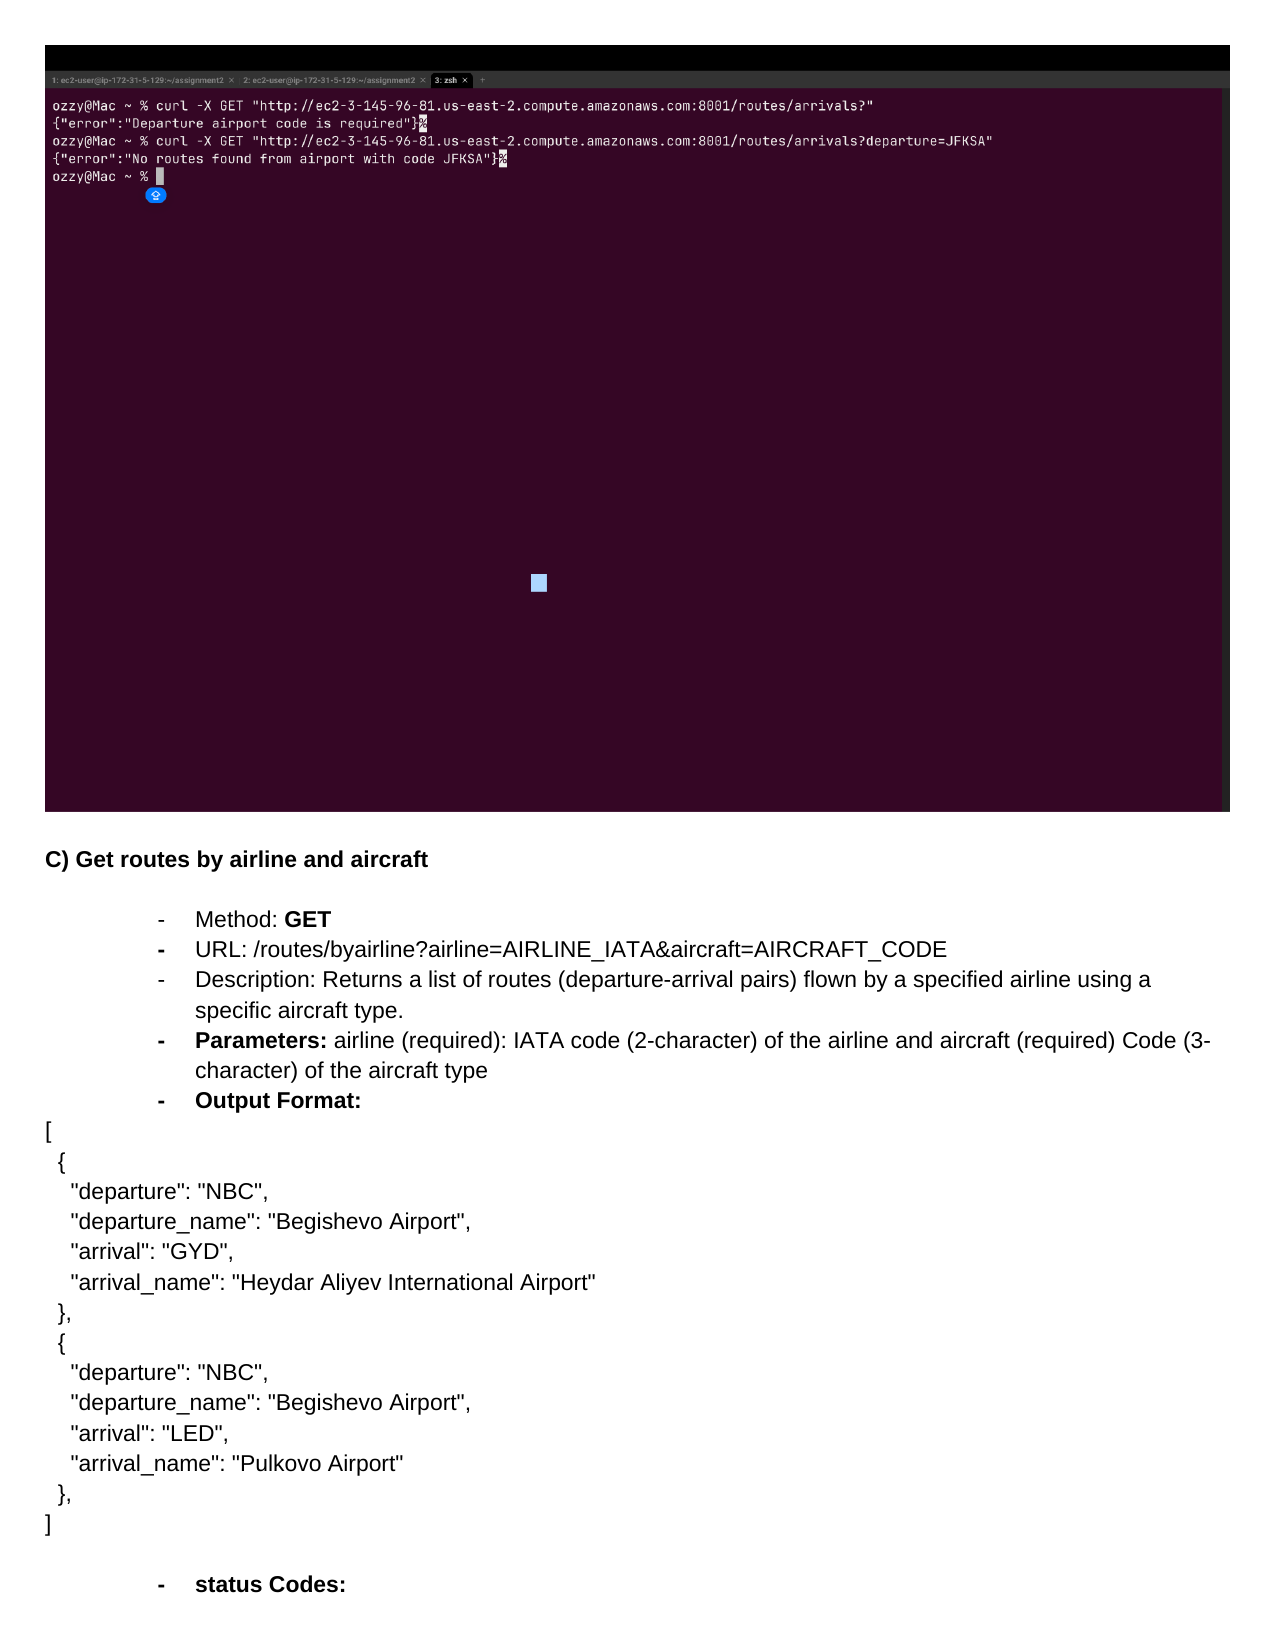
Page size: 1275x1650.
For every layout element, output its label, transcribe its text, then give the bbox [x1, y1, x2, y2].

text ] [45, 1510, 1230, 1537]
list status Codes: [157, 1571, 1230, 1597]
list Description: Returns a list of routes (departure-arrival pairs) flown by a specified airline using a specific aircraft type. [157, 966, 1230, 1023]
text "arrival_name": "Heydar Aliyev International Airport" [45, 1268, 1230, 1295]
text C) Get routes by airline and aircraft [45, 846, 1230, 872]
text "departure_name": "Begishevo Airport", [45, 1389, 1230, 1416]
picture [45, 45, 1230, 812]
text "departure": "NBC", [45, 1178, 1230, 1204]
text "arrival": "GYD", [45, 1238, 1230, 1265]
list URL: /routes/byairline?airline=AIRLINE_IATA&aircraft=AIRCRAFT_CODE [157, 936, 1230, 963]
list Parameters: airline (required): IATA code (2-character) of the airline and aircraft (required) Code (3-character) of the aircraft type [157, 1027, 1230, 1083]
text }, [45, 1299, 1230, 1325]
text "arrival_name": "Pulkovo Airport" [45, 1450, 1230, 1476]
text { [45, 1148, 1230, 1174]
text { [45, 1329, 1230, 1355]
text "departure_name": "Begishevo Airport", [45, 1208, 1230, 1234]
text "arrival": "LED", [45, 1419, 1230, 1446]
text [ [45, 1117, 1230, 1144]
text "departure": "NBC", [45, 1359, 1230, 1386]
list Method: GET [157, 906, 1230, 932]
list Output Format: [157, 1087, 1230, 1114]
text }, [45, 1480, 1230, 1506]
